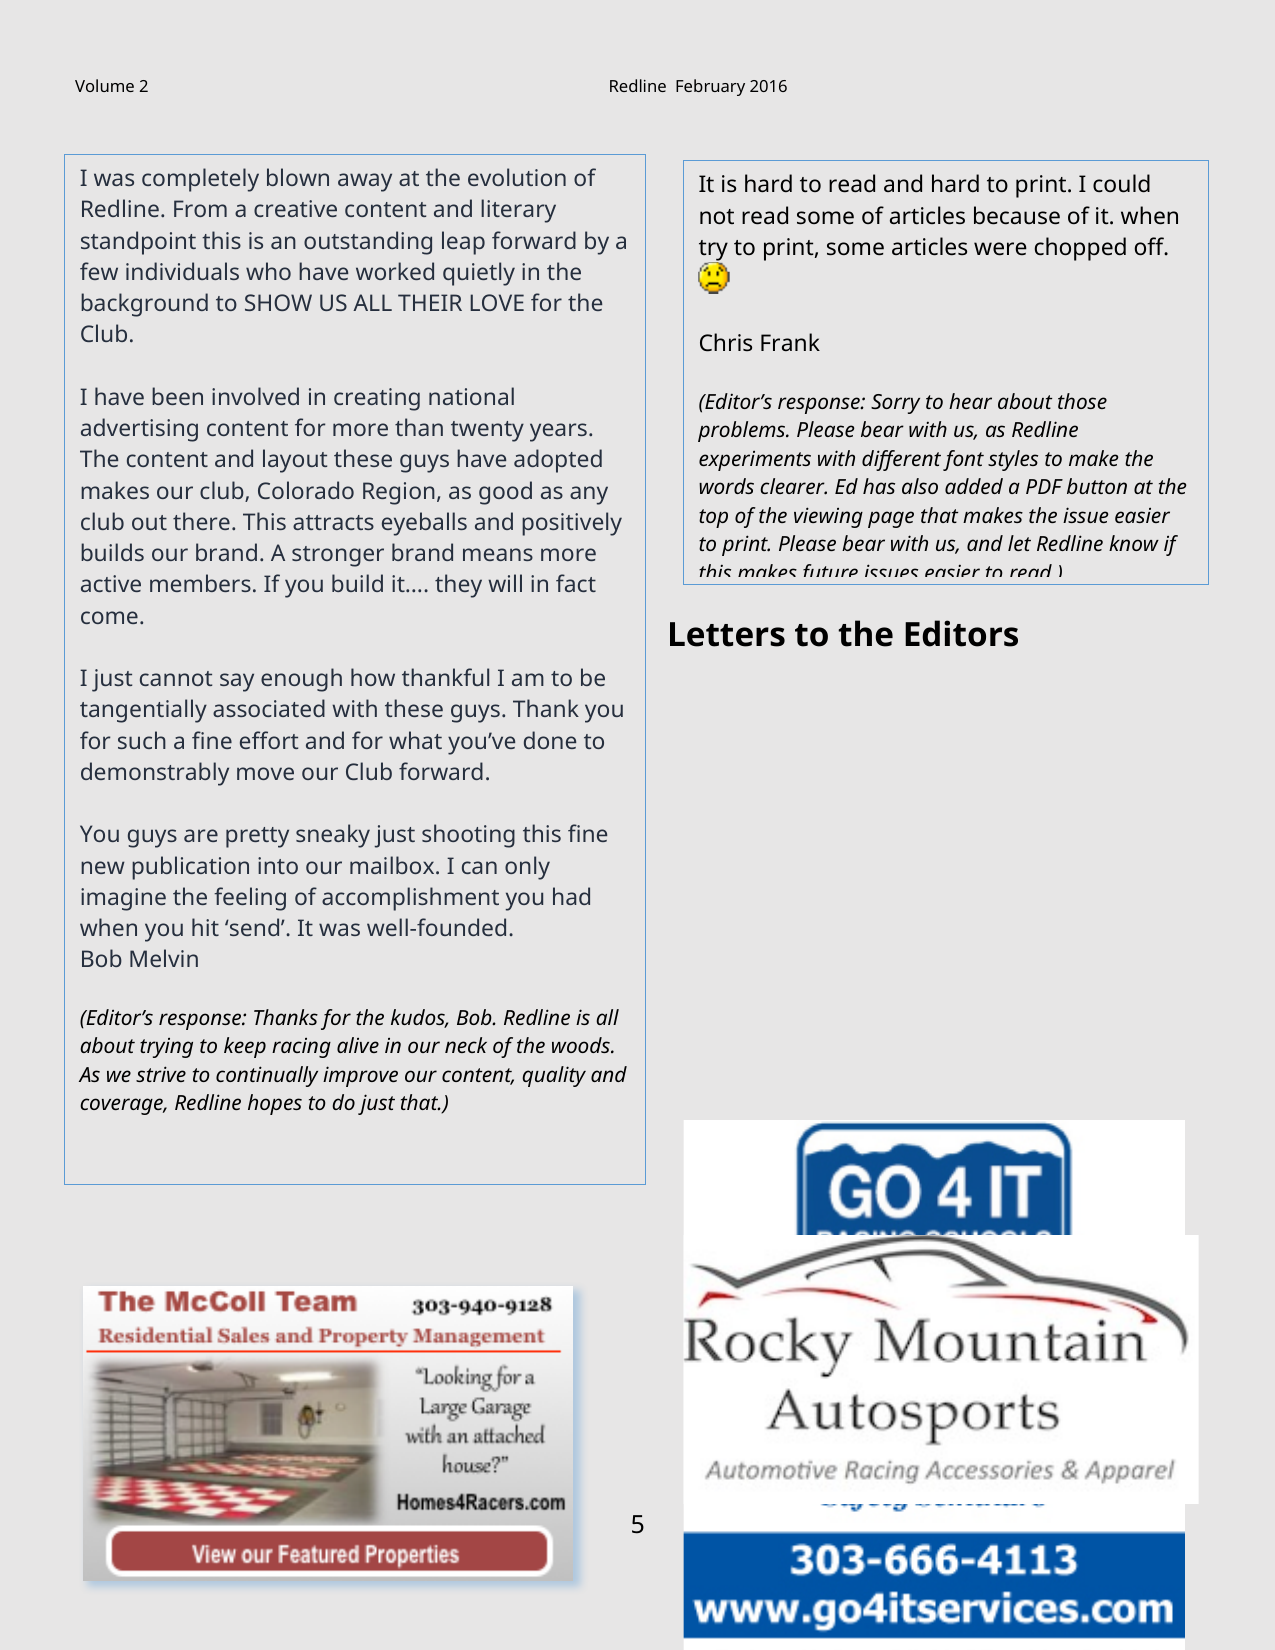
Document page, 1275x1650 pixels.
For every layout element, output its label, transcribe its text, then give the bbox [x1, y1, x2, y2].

picture [83, 1286, 573, 1581]
subtitle Letters to the Editors [75, 123, 1200, 656]
picture [683, 1120, 1199, 1650]
picture [698, 262, 730, 294]
